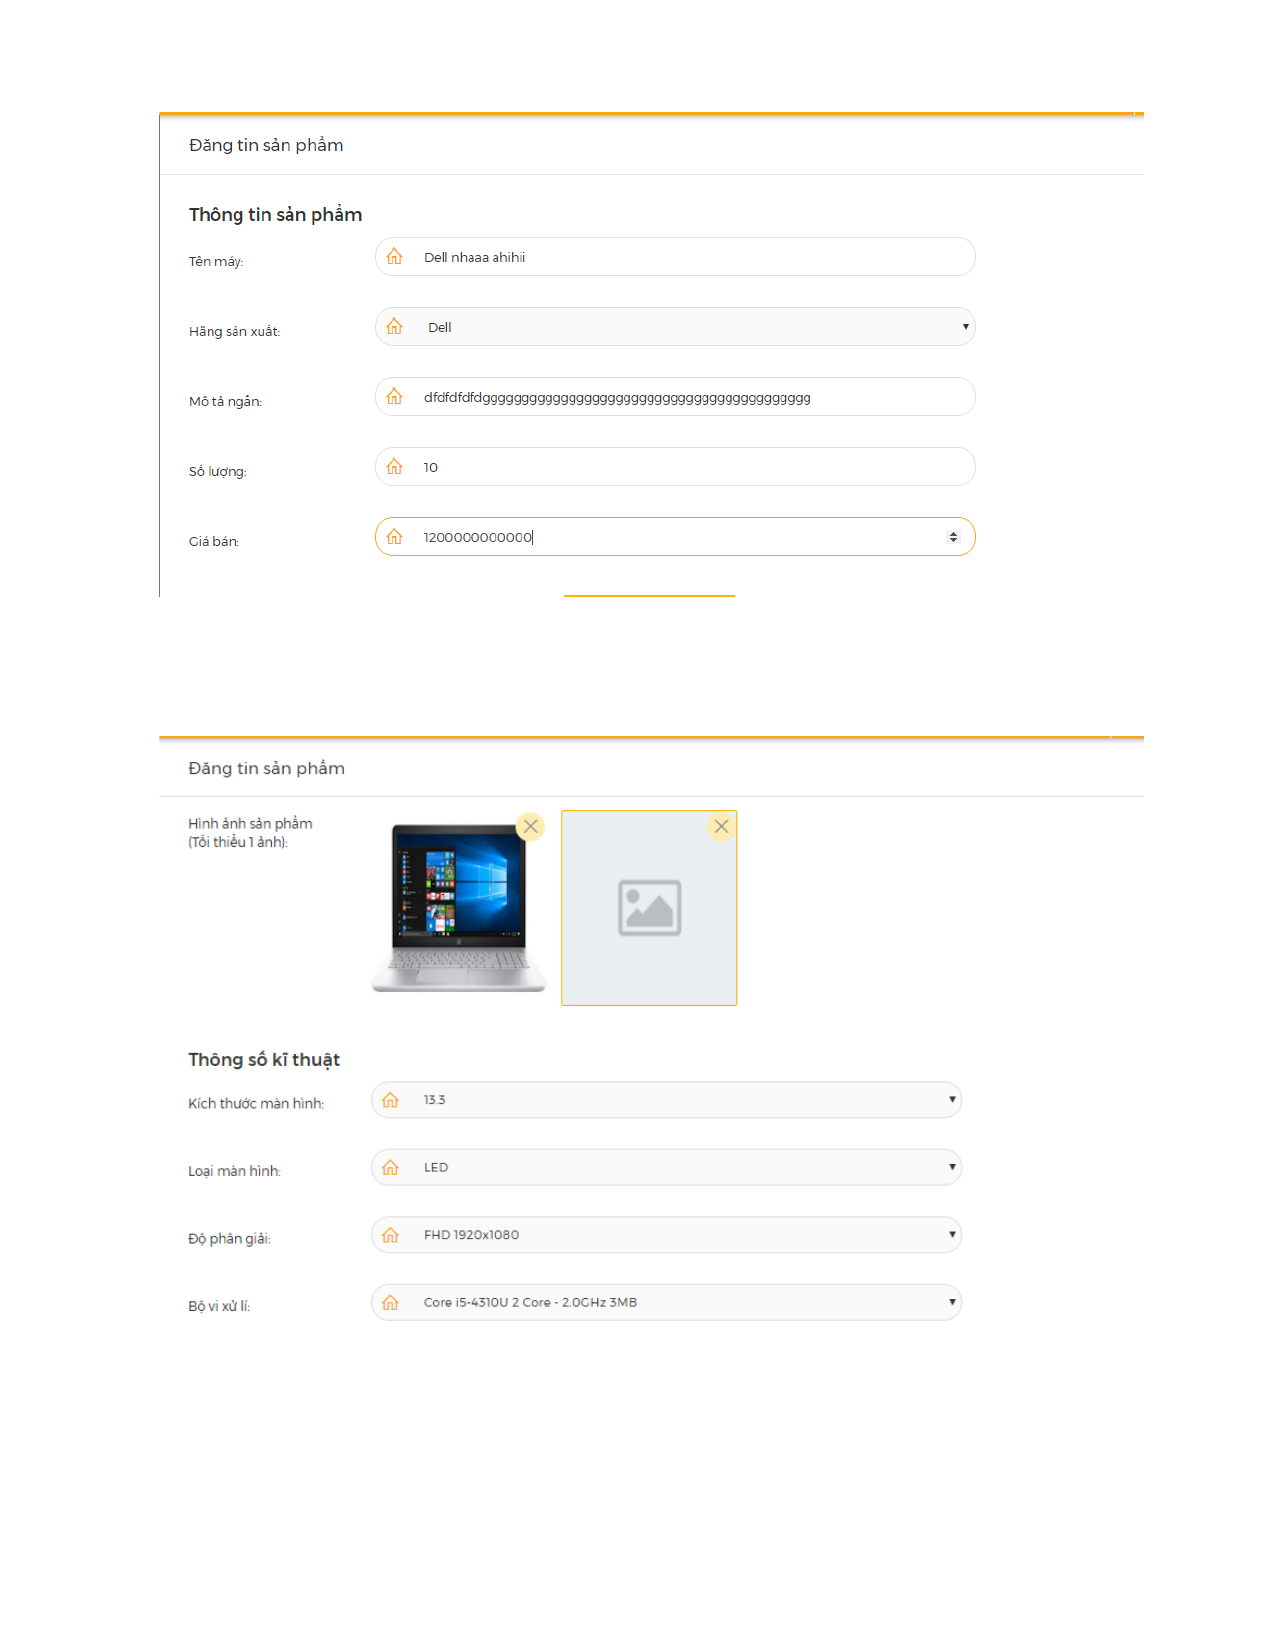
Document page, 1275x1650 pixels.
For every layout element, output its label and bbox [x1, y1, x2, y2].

picture [159, 112, 1144, 597]
picture [159, 736, 1144, 1347]
